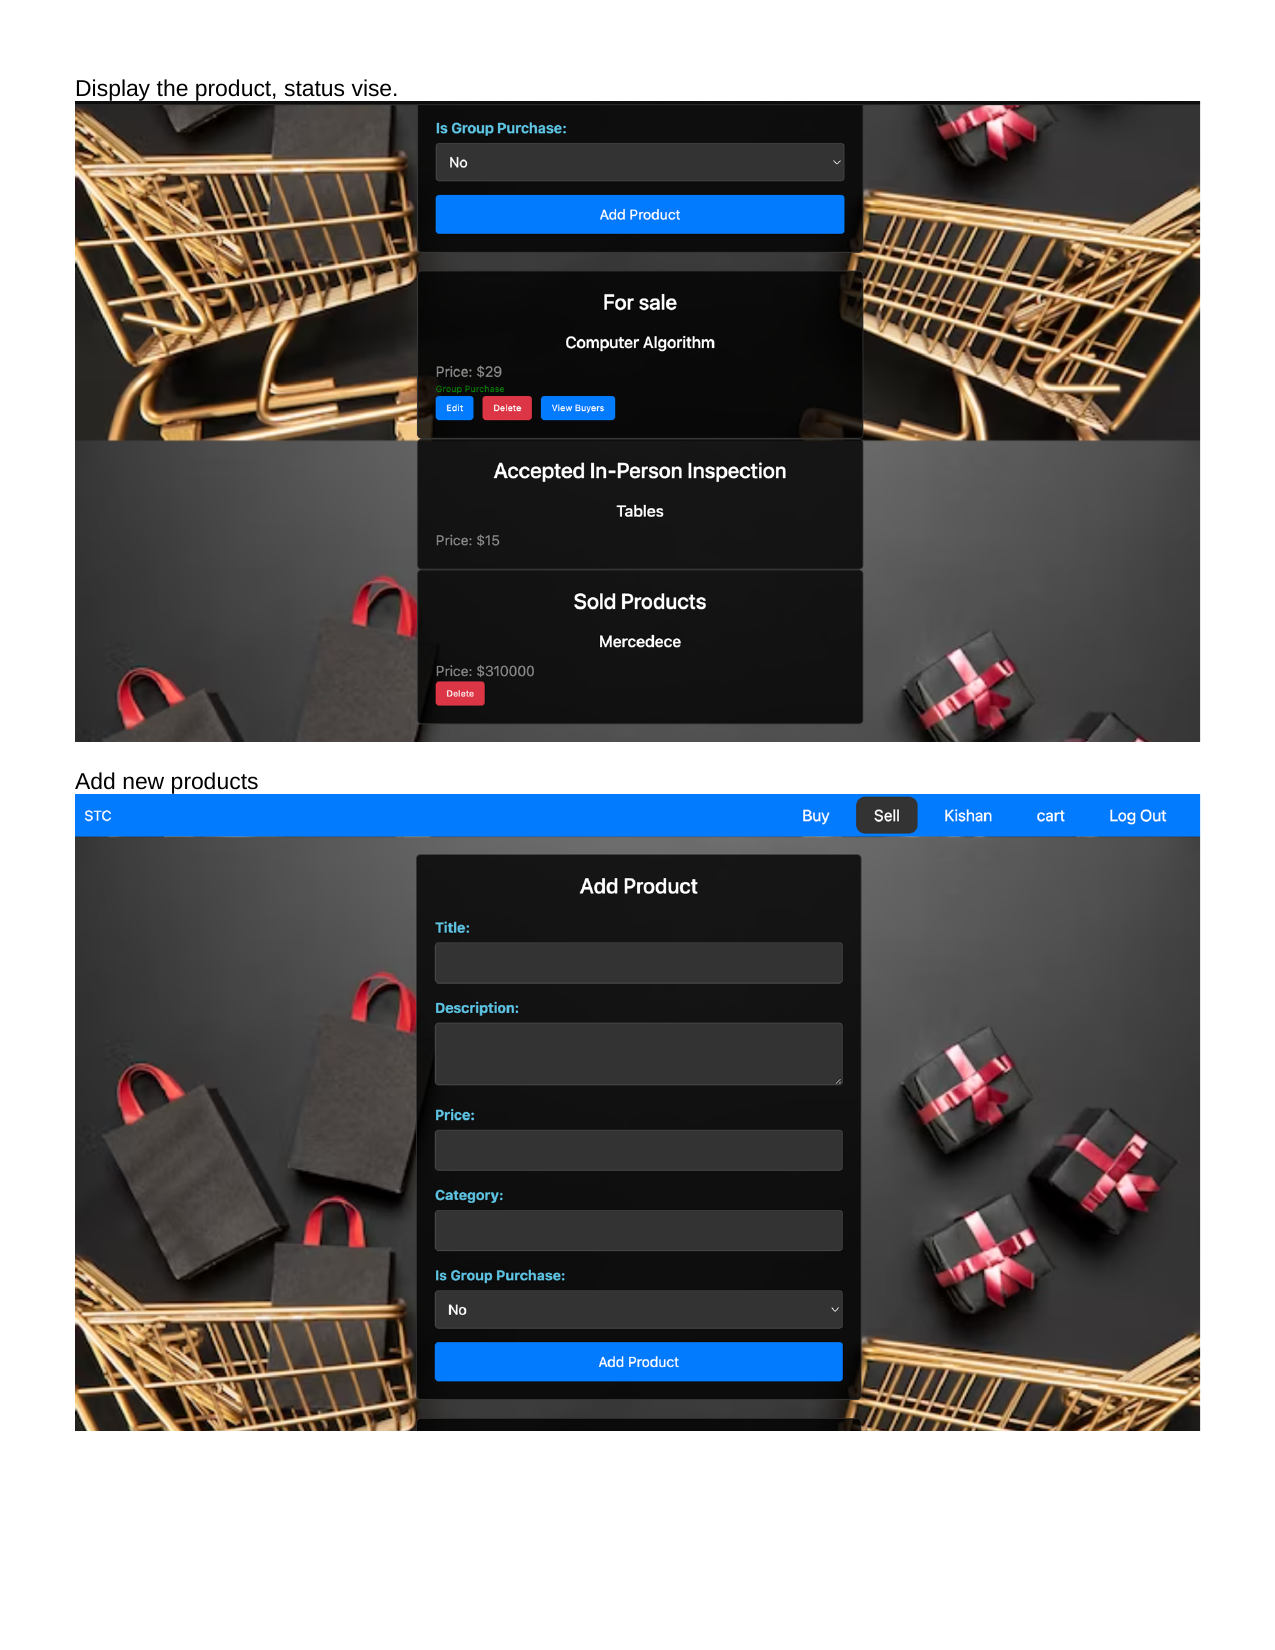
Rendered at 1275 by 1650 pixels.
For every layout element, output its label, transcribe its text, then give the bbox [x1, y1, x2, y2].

text Add new products [75, 768, 1200, 794]
text Display the product, status vise. [75, 75, 1200, 101]
picture [75, 794, 1200, 1431]
picture [75, 101, 1200, 742]
